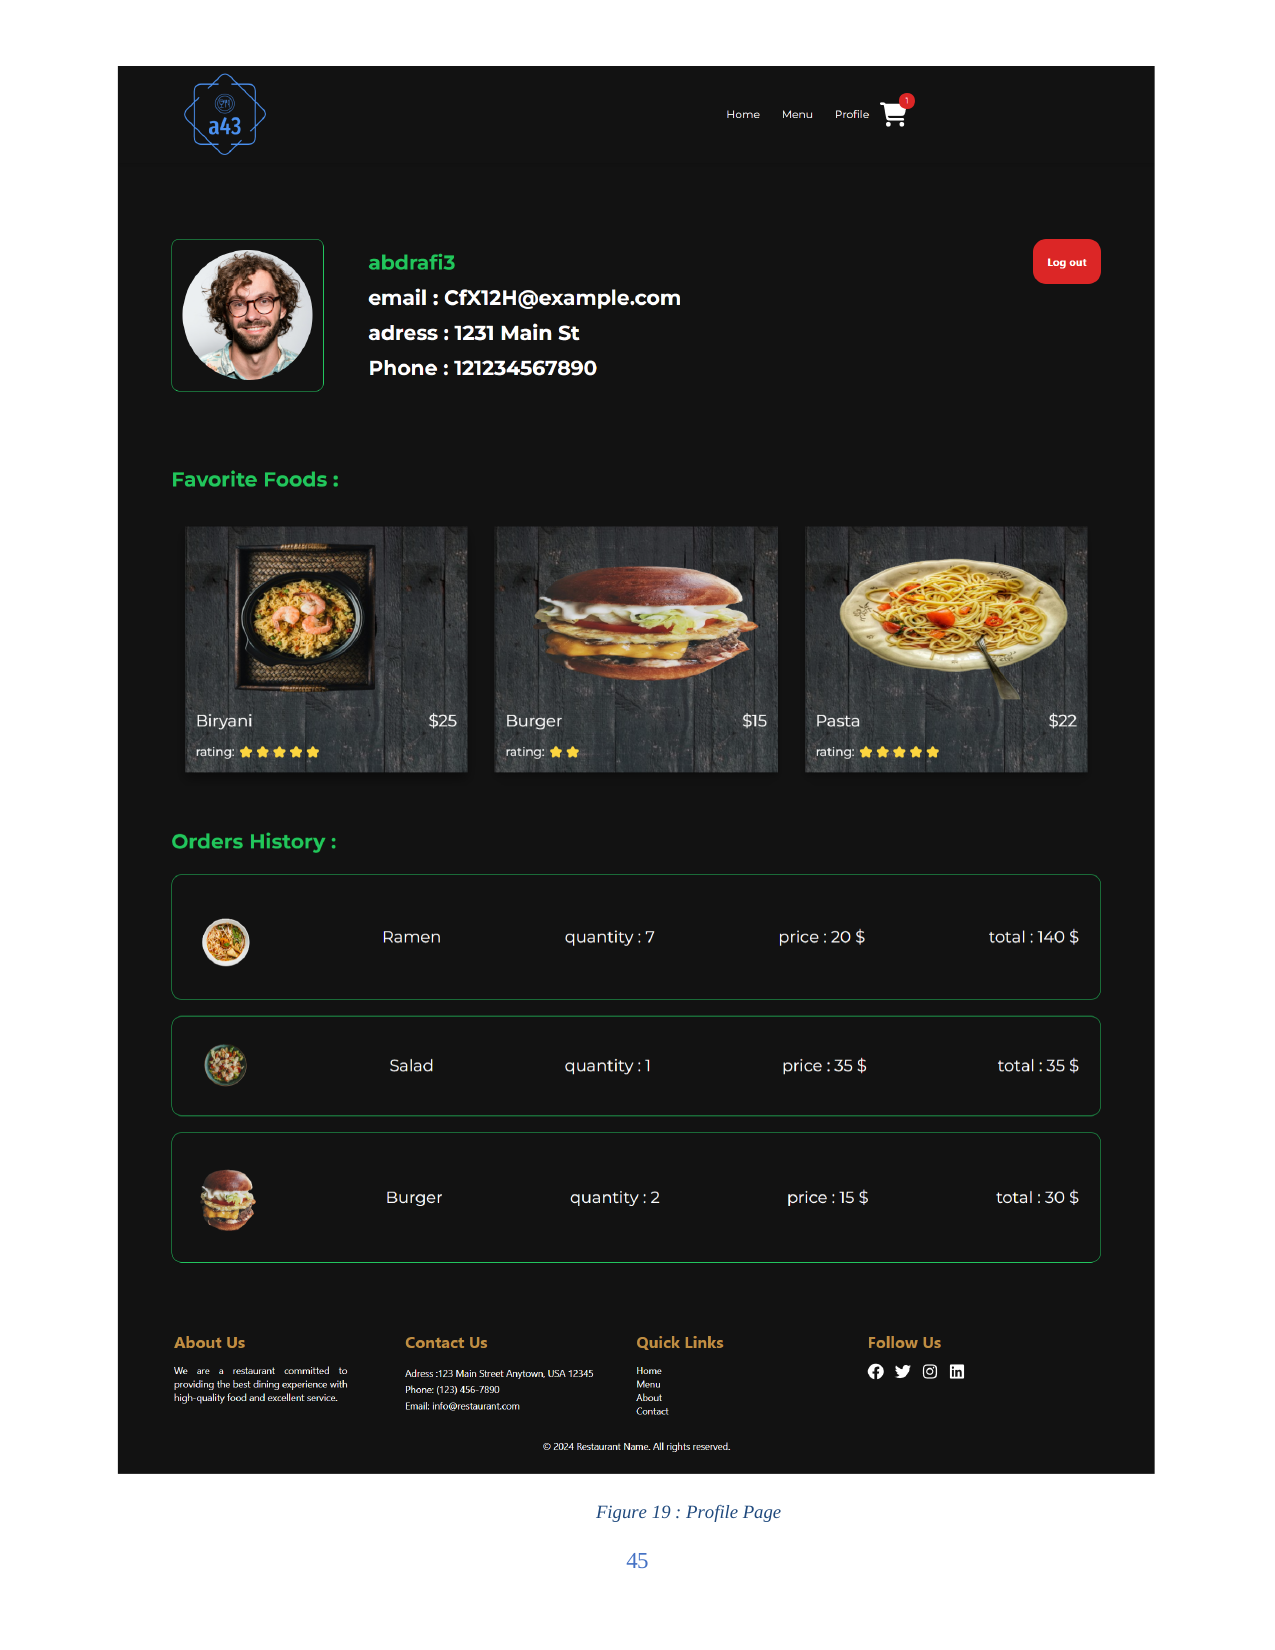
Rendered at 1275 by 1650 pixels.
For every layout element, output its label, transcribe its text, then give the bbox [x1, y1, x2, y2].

picture [117, 66, 1155, 1475]
text Figure 19 : Profile Page [123, 1501, 1254, 1522]
